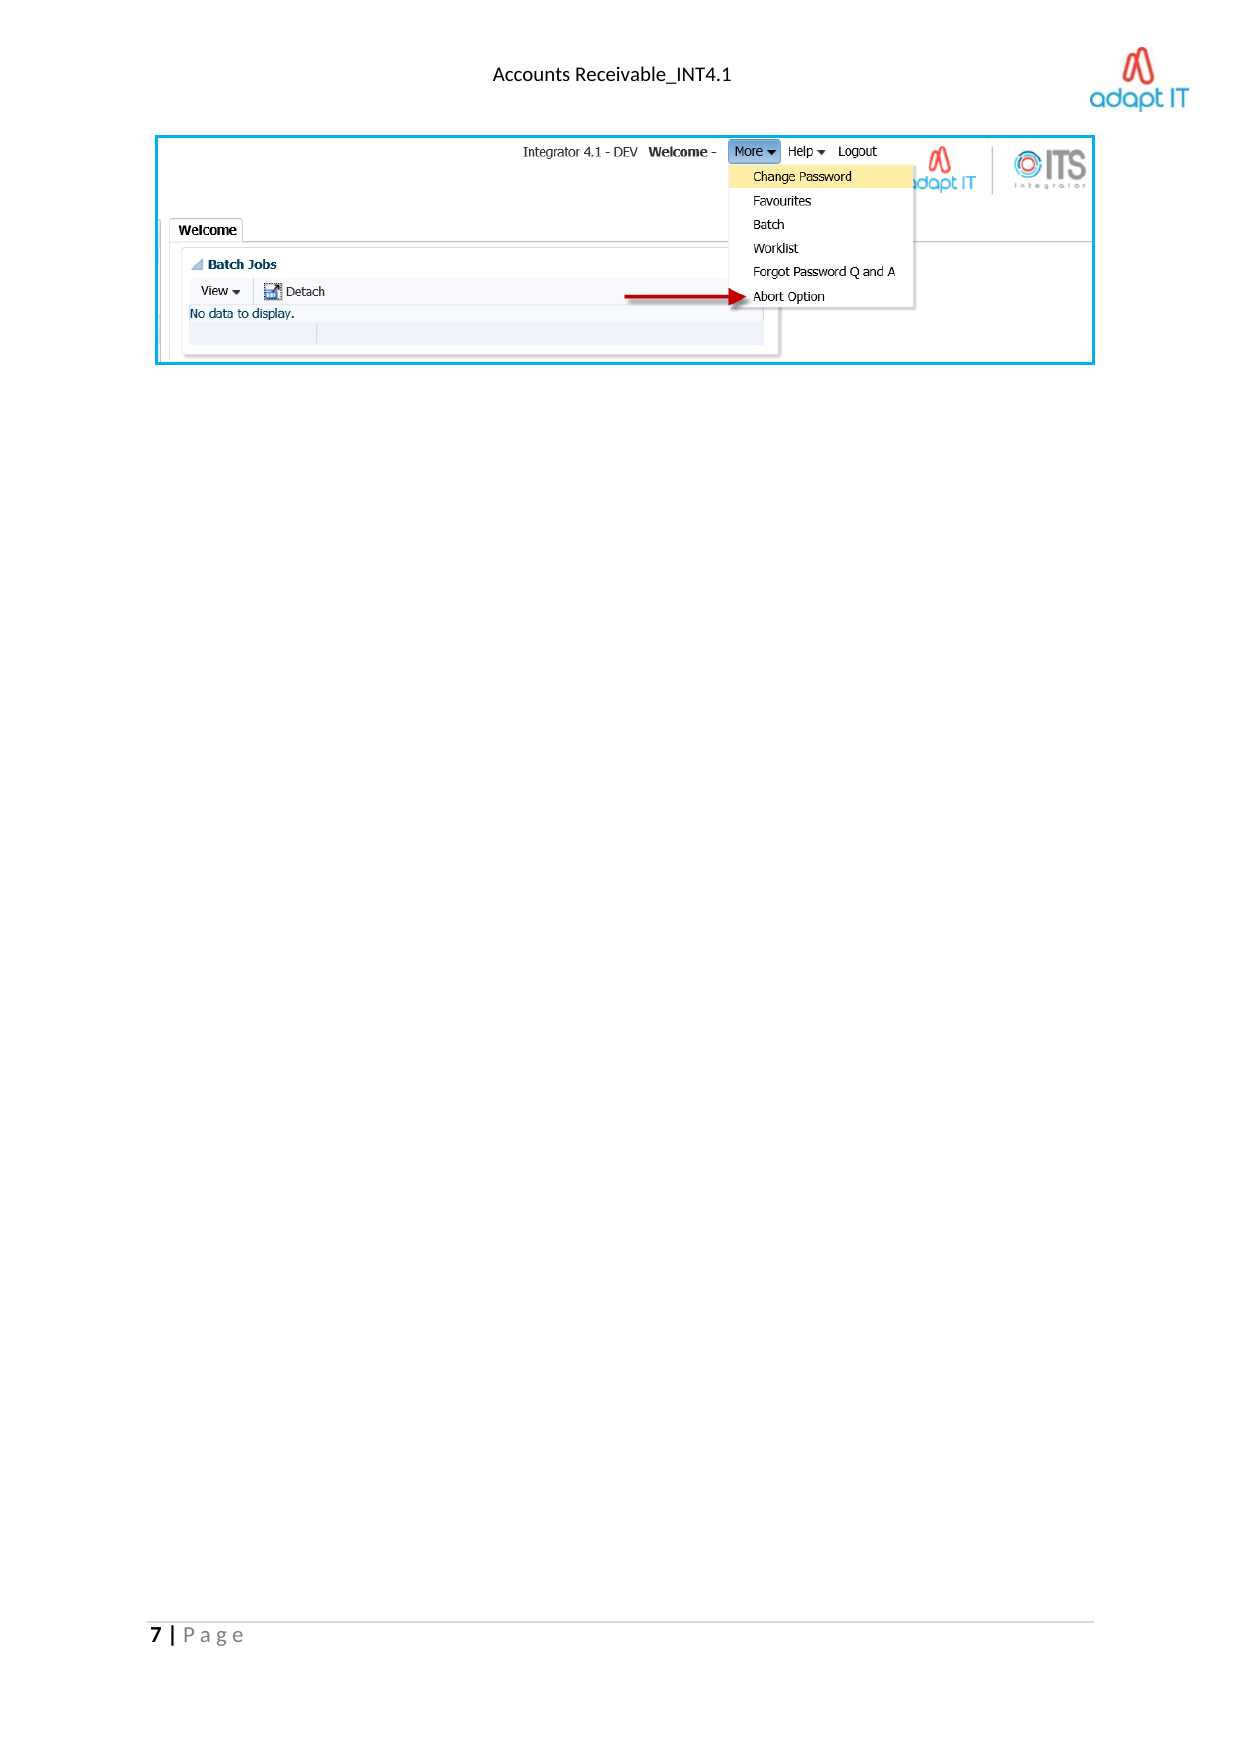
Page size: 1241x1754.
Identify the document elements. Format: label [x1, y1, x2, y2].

picture [1090, 47, 1190, 112]
picture [159, 139, 1091, 361]
